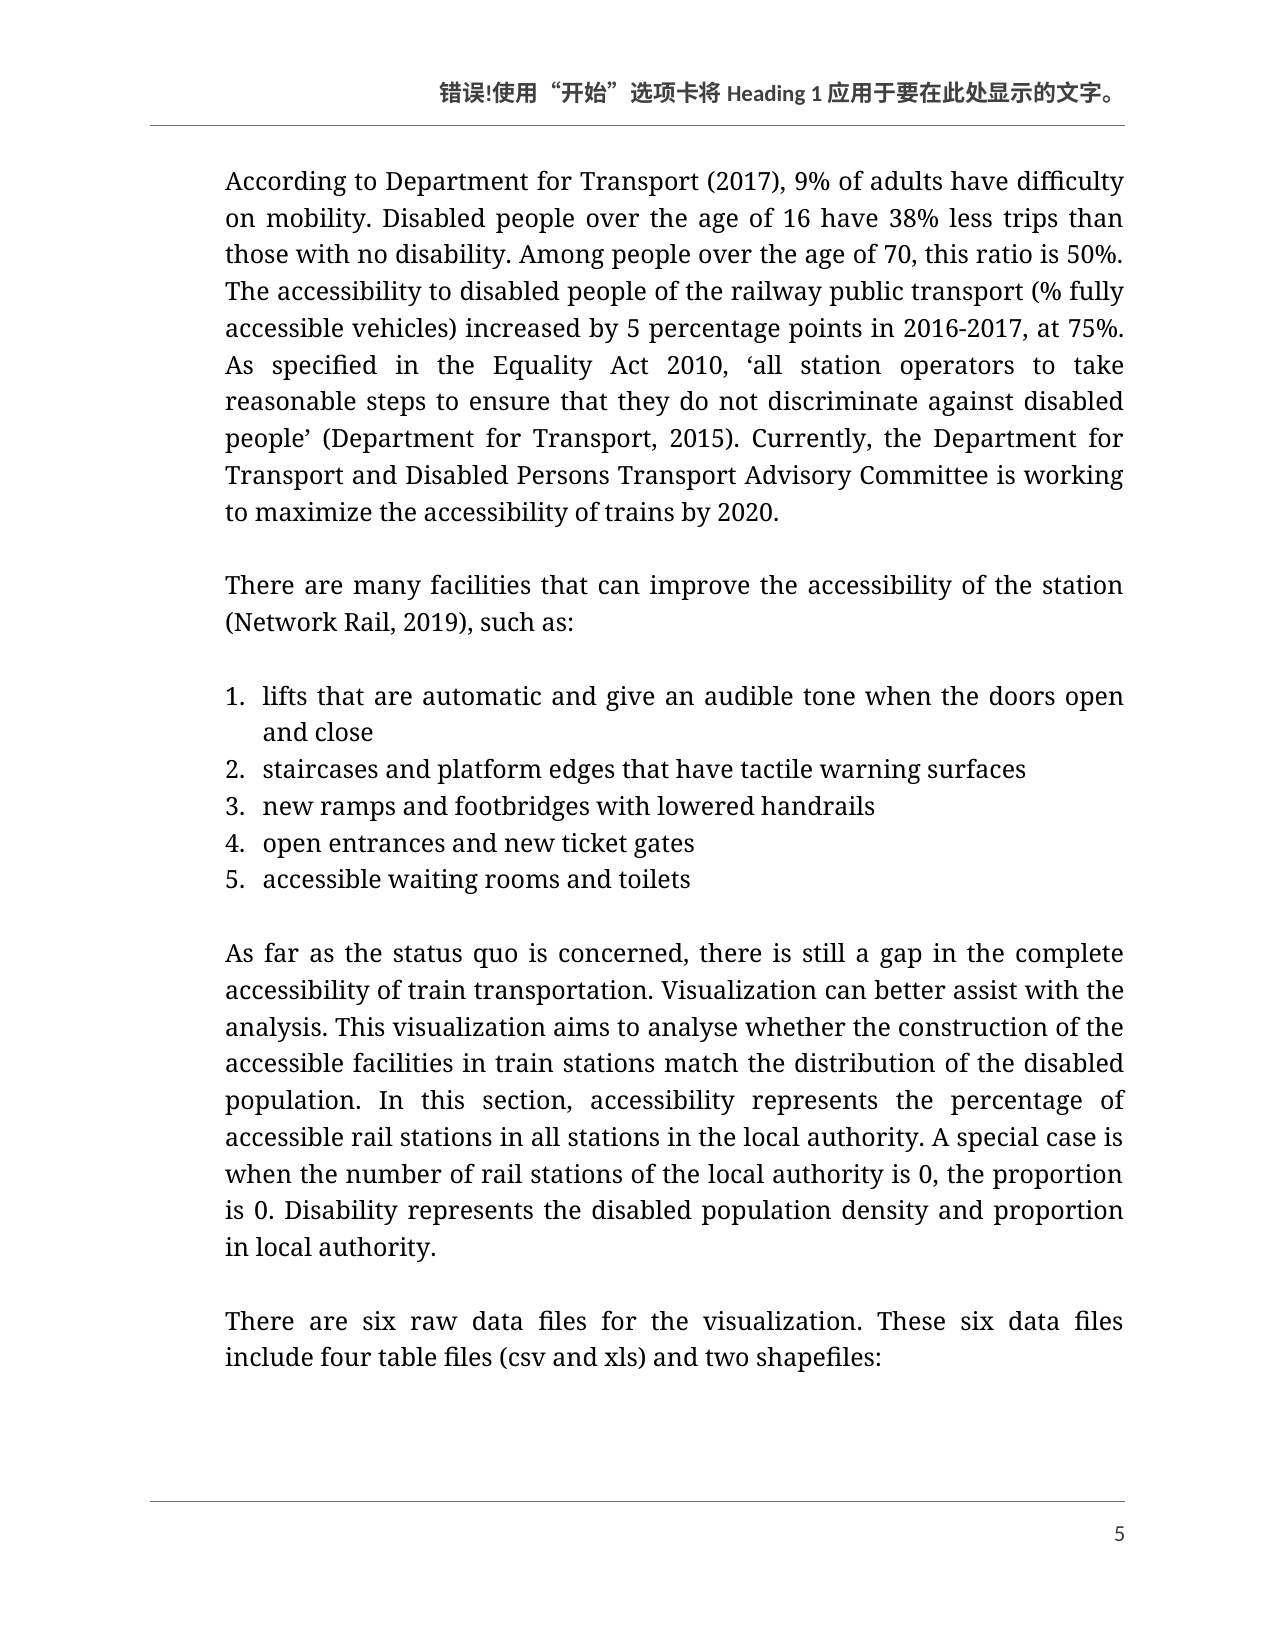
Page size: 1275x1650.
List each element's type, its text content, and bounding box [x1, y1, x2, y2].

list There are many facilities that can improve the accessibility of the station (Network Rail, 2019), such as: [225, 568, 1125, 639]
list accessible waiting rooms and toilets [225, 862, 1125, 896]
list There are six raw data files for the visualization. These six data files include four table files (csv and xls) and two shapefiles: [225, 1303, 1125, 1374]
list staircases and platform edges that have tactile warning surfaces [225, 752, 1125, 786]
list lifts that are automatic and give an audible tone when the doors open and close [225, 678, 1125, 749]
list As far as the status quo is concerned, there is still a gap in the complete accessibility of train transportation. Visualization can better assist with the analysis. This visualization aims to analyse whether the construction of the accessible facilities in train stations match the distribution of the disabled population. In this section, accessibility represents the percentage of accessible rail stations in all stations in the local authority. A special case is when the number of rail stations of the local authority is 0, the proportion is 0. Disability represents the disabled population density and proportion in local authority. [225, 936, 1125, 1264]
list open entrances and new ticket gates [225, 825, 1125, 859]
list new ramps and footbridges with lowered handrails [225, 788, 1125, 823]
list According to Department for Transport (2017), 9% of adults have difficulty on mobility. Disabled people over the age of 16 have 38% less trips than those with no disability. Among people over the age of 70, this ratio is 50%. The accessibility to disabled people of the railway public transport (% fully accessible vehicles) increased by 5 percentage points in 2016-2017, at 75%. As specified in the Equality Act 2010, ‘all station operators to take reasonable steps to ensure that they do not discriminate against disabled people’ (Department for Transport, 2015). Currently, the Department for Transport and Disabled Persons Transport Advisory Committee is working to maximize the accessibility of trains by 2020. [225, 163, 1125, 528]
